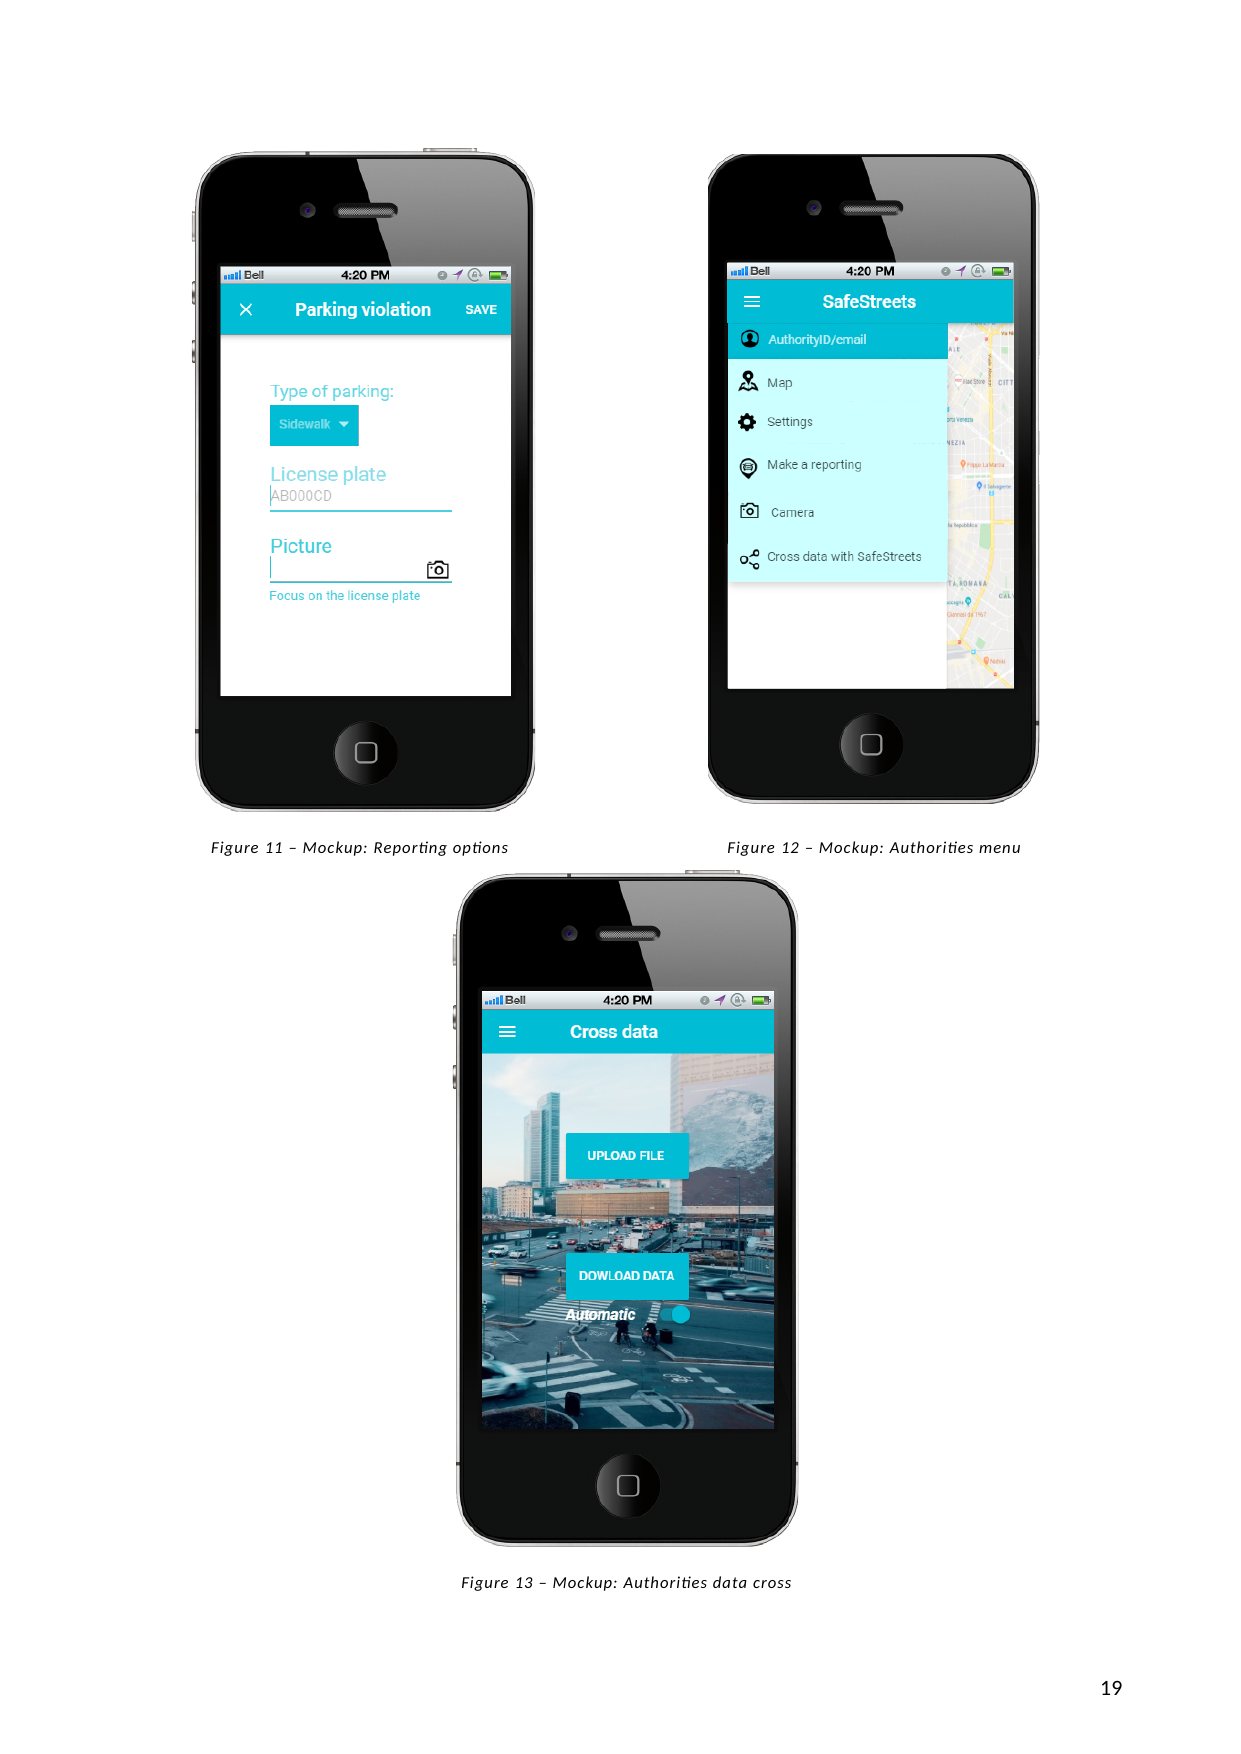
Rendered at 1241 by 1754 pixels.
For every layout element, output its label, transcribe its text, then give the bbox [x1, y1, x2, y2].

picture [452, 870, 799, 1547]
picture [708, 154, 1048, 812]
text Figure 13 – Mockup: Authorities data cross [339, 1573, 1122, 1593]
picture [191, 147, 536, 812]
text Figure 11 – Mockup: Reporting options Figure 12 – Mockup: Authorities menu [118, 837, 1122, 857]
